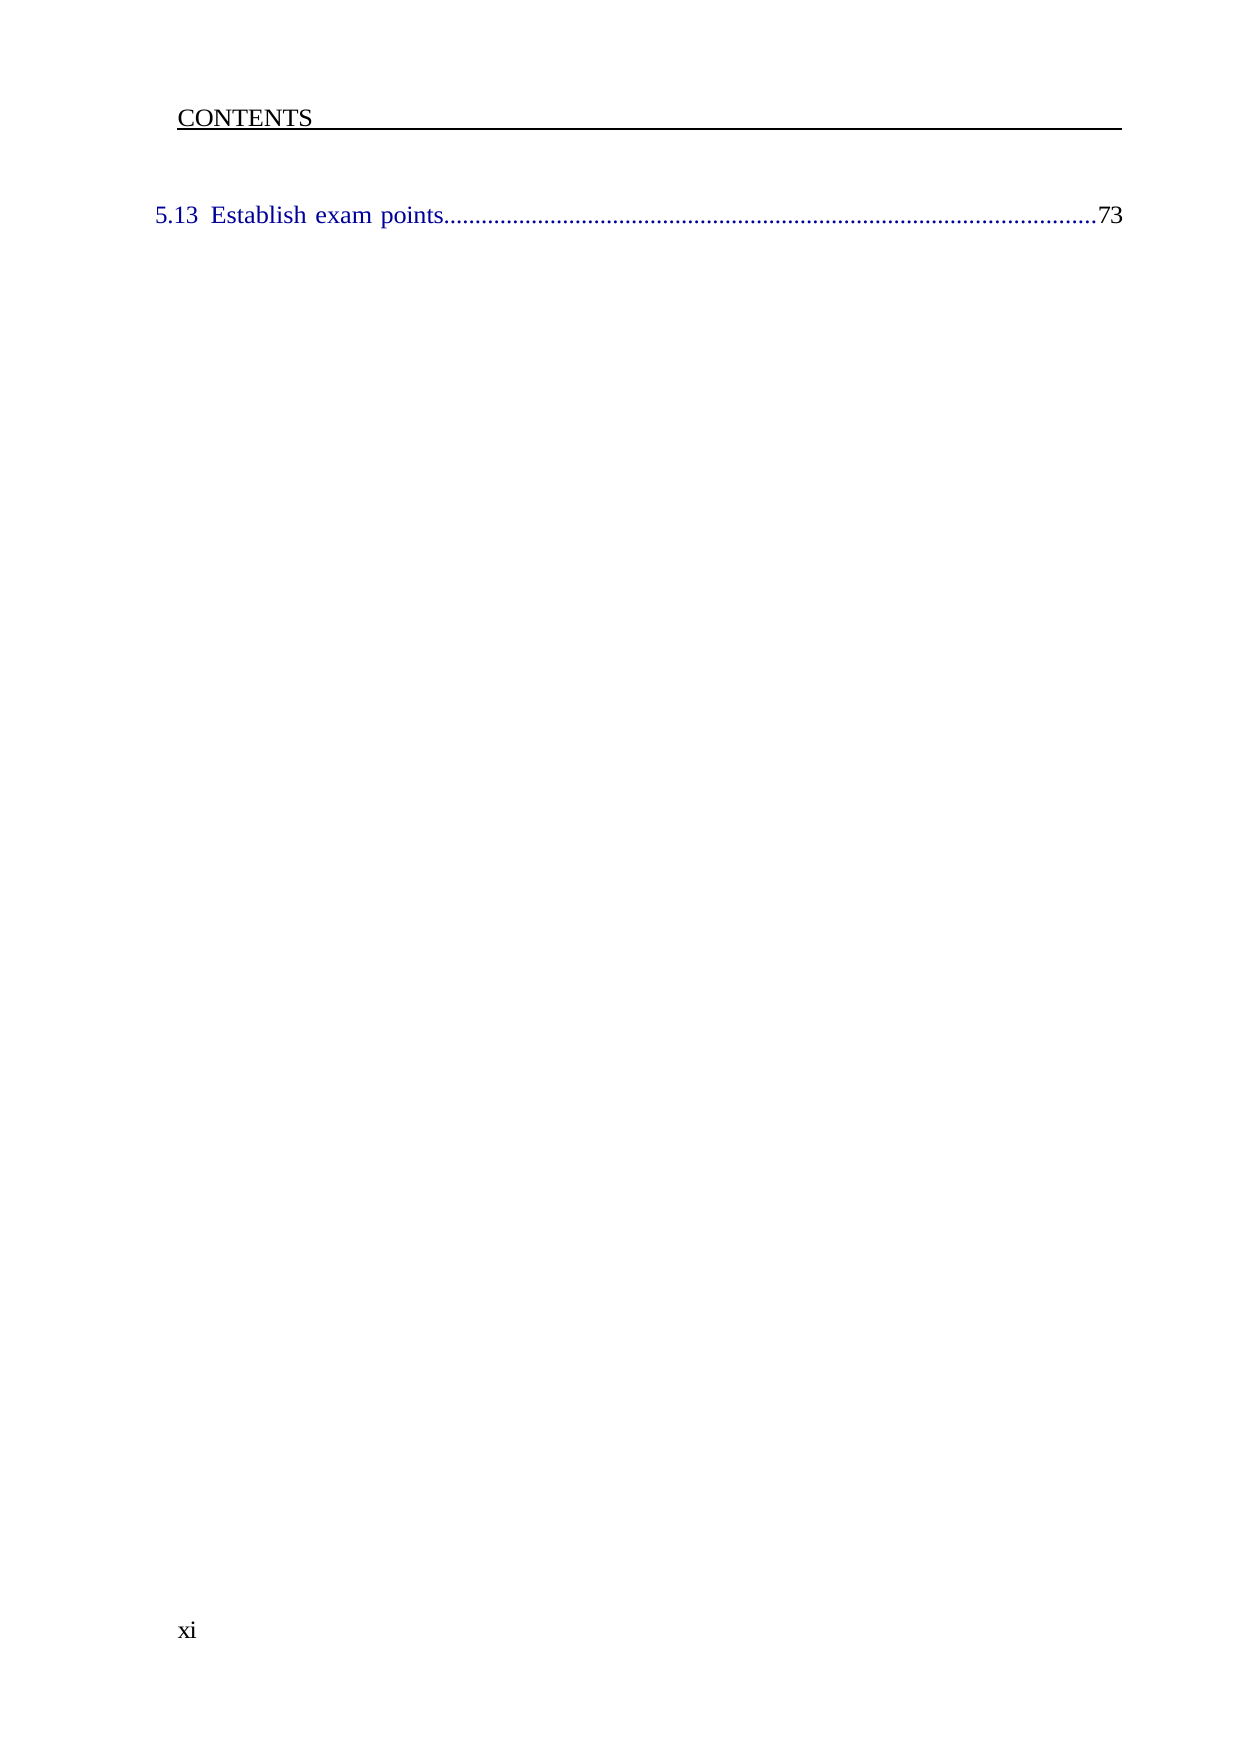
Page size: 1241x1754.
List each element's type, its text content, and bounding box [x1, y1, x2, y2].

list Establish exam points 73 [155, 200, 1226, 229]
